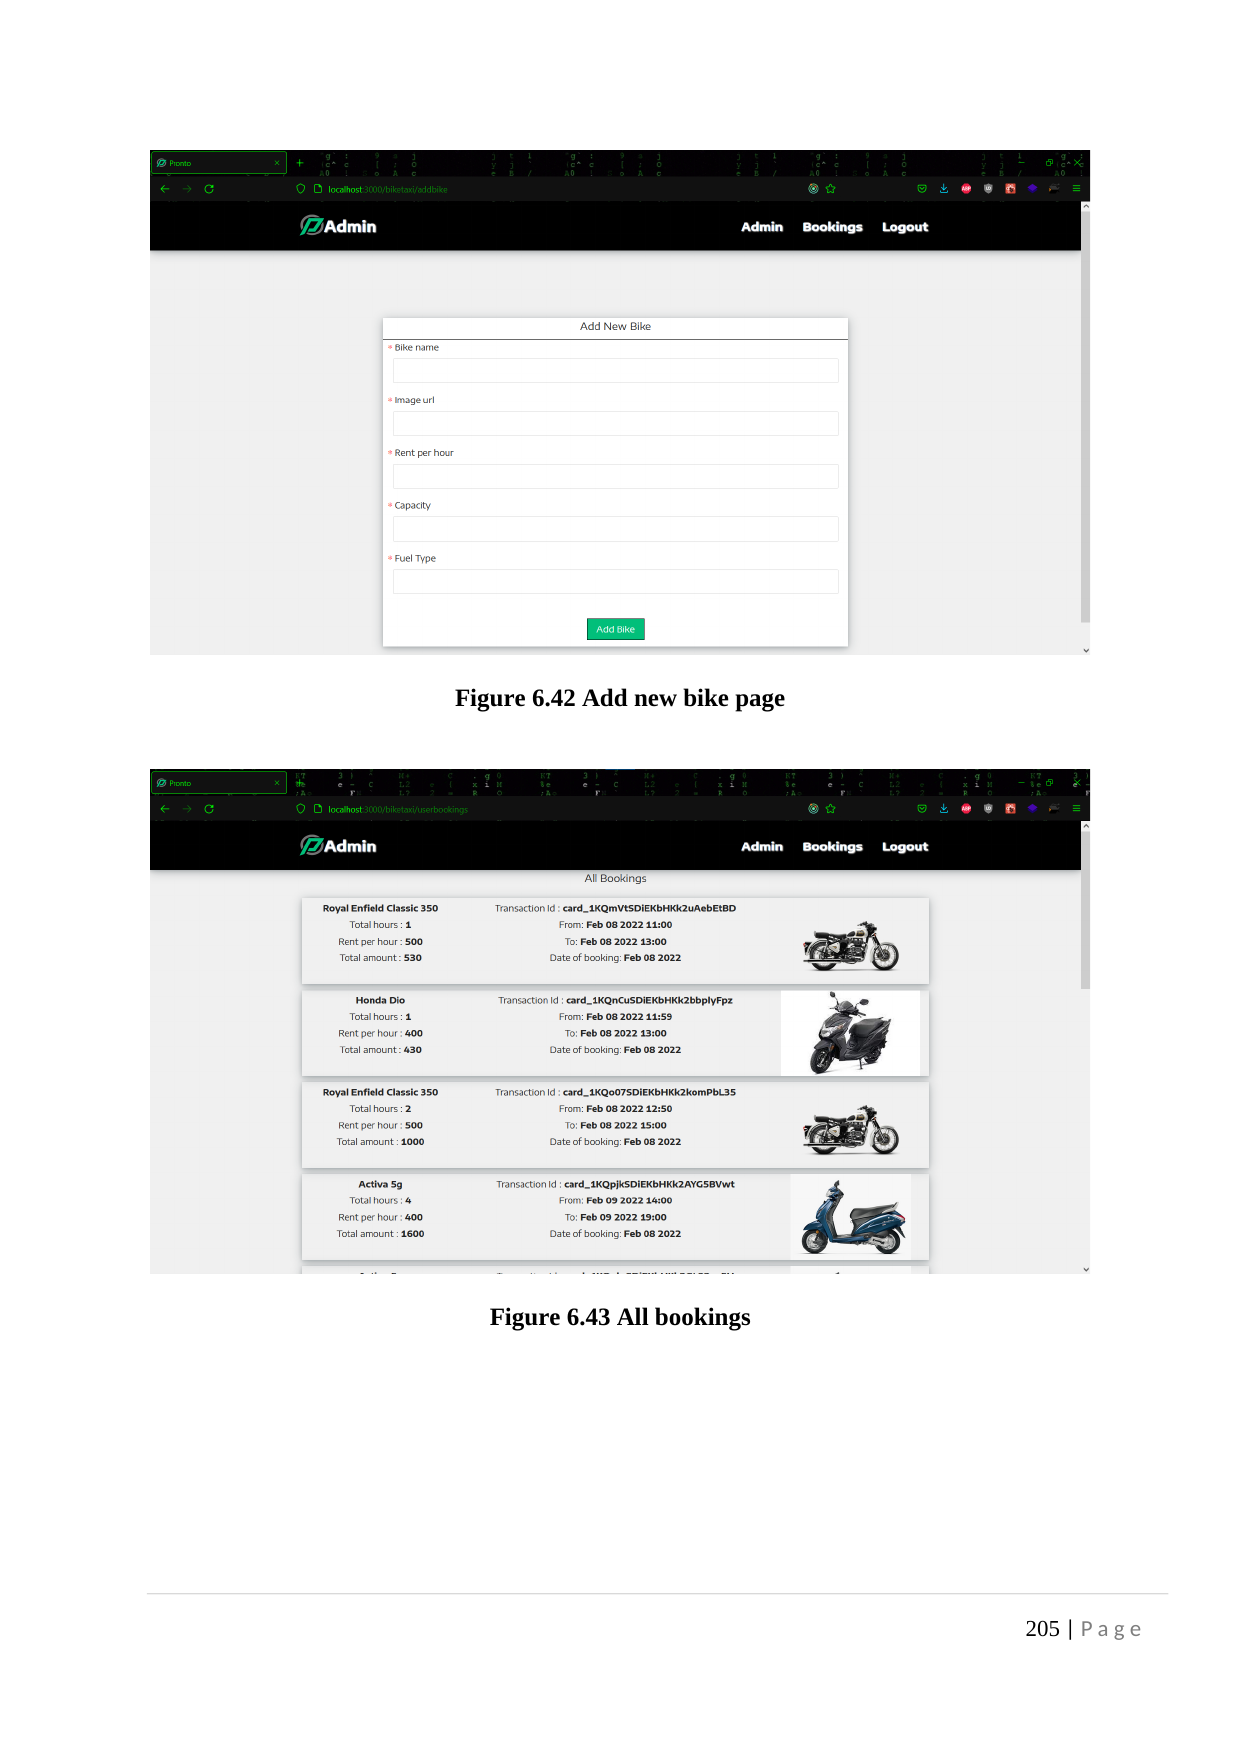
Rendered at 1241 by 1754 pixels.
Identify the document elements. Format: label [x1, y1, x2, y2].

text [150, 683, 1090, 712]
picture [150, 769, 1091, 1274]
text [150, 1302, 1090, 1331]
picture [150, 150, 1091, 655]
